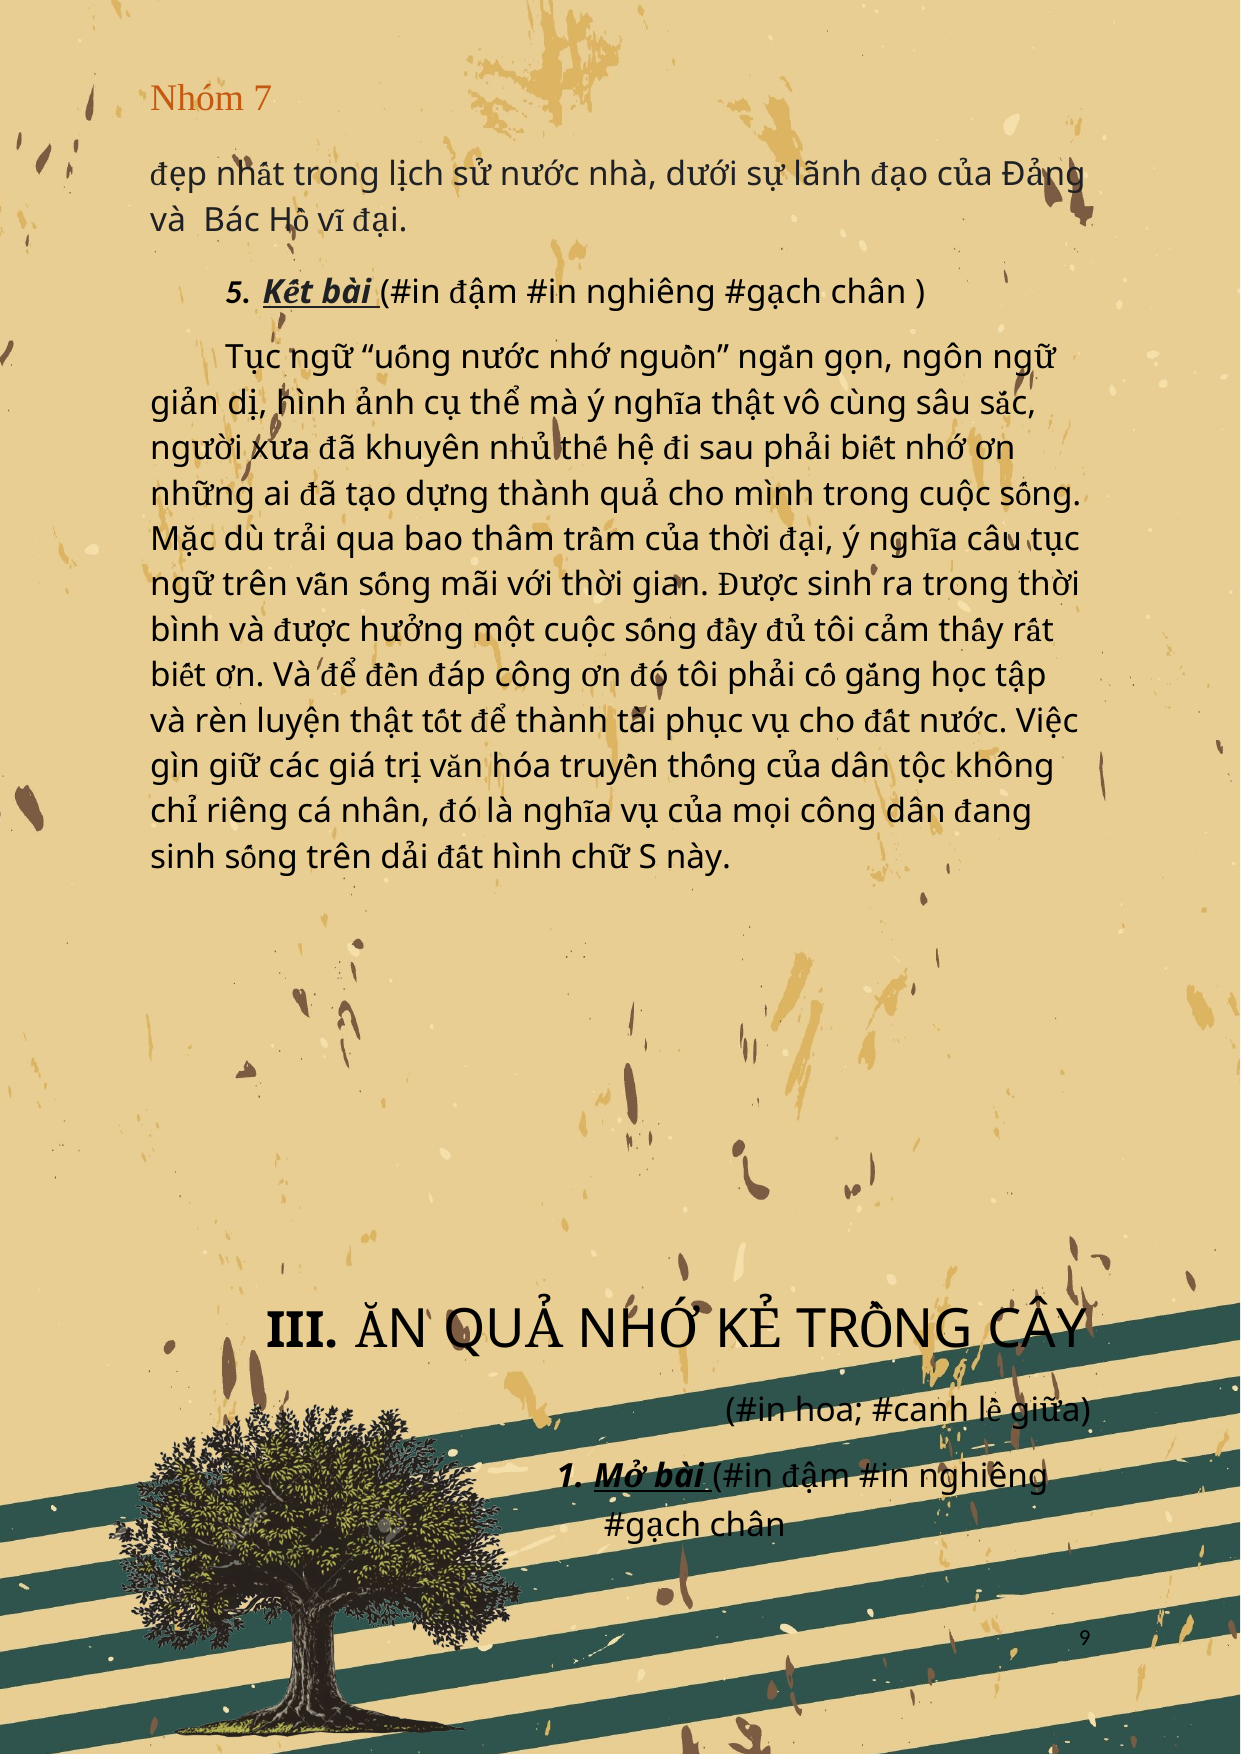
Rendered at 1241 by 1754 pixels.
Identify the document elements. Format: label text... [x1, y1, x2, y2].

list ĂN QUẢ NHỚ KẺ TRỒNG CÂY [262, 1289, 1090, 1363]
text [150, 150, 1090, 241]
list Kết bài (#in đậm #in nghiêng #gạch chân ) [225, 267, 1090, 313]
list Mở bài (#in đậm #in nghiêng #gạch chân [453, 1451, 1090, 1546]
picture [0, 0, 1241, 1754]
text (#in hoa; #canh lề giữa) [150, 1386, 1090, 1431]
text Tục ngữ “uống nước nhớ nguồn” ngắn gọn, ngôn ngữ giản dị, hình ảnh cụ thể mà ý nghĩa thật vô cùng sâu sắc, người xưa đã khuyên nhủ thế hệ đi sau phải biết nhớ ơn những ai đã tạo dựng thành quả cho mình trong cuộc sống. Mặc dù trải qua bao thâm trầm của thời đại, ý nghĩa câu tục ngữ trên vẫn sống mãi với thời gian. Được sinh ra trong thời bình và được hưởng một cuộc sống đầy đủ tôi cảm thấy rất biết ơn. Và để đền đáp công ơn đó tôi phải cố gắng học tập và rèn luyện thật tốt để thành tài phục vụ cho đất nước. Việc gìn giữ các giá trị văn hóa truyền thống của dân tộc không chỉ riêng cá nhân, đó là nghĩa vụ của mọi công dân đang sinh sống trên dải đất hình chữ S này. [150, 333, 1090, 878]
